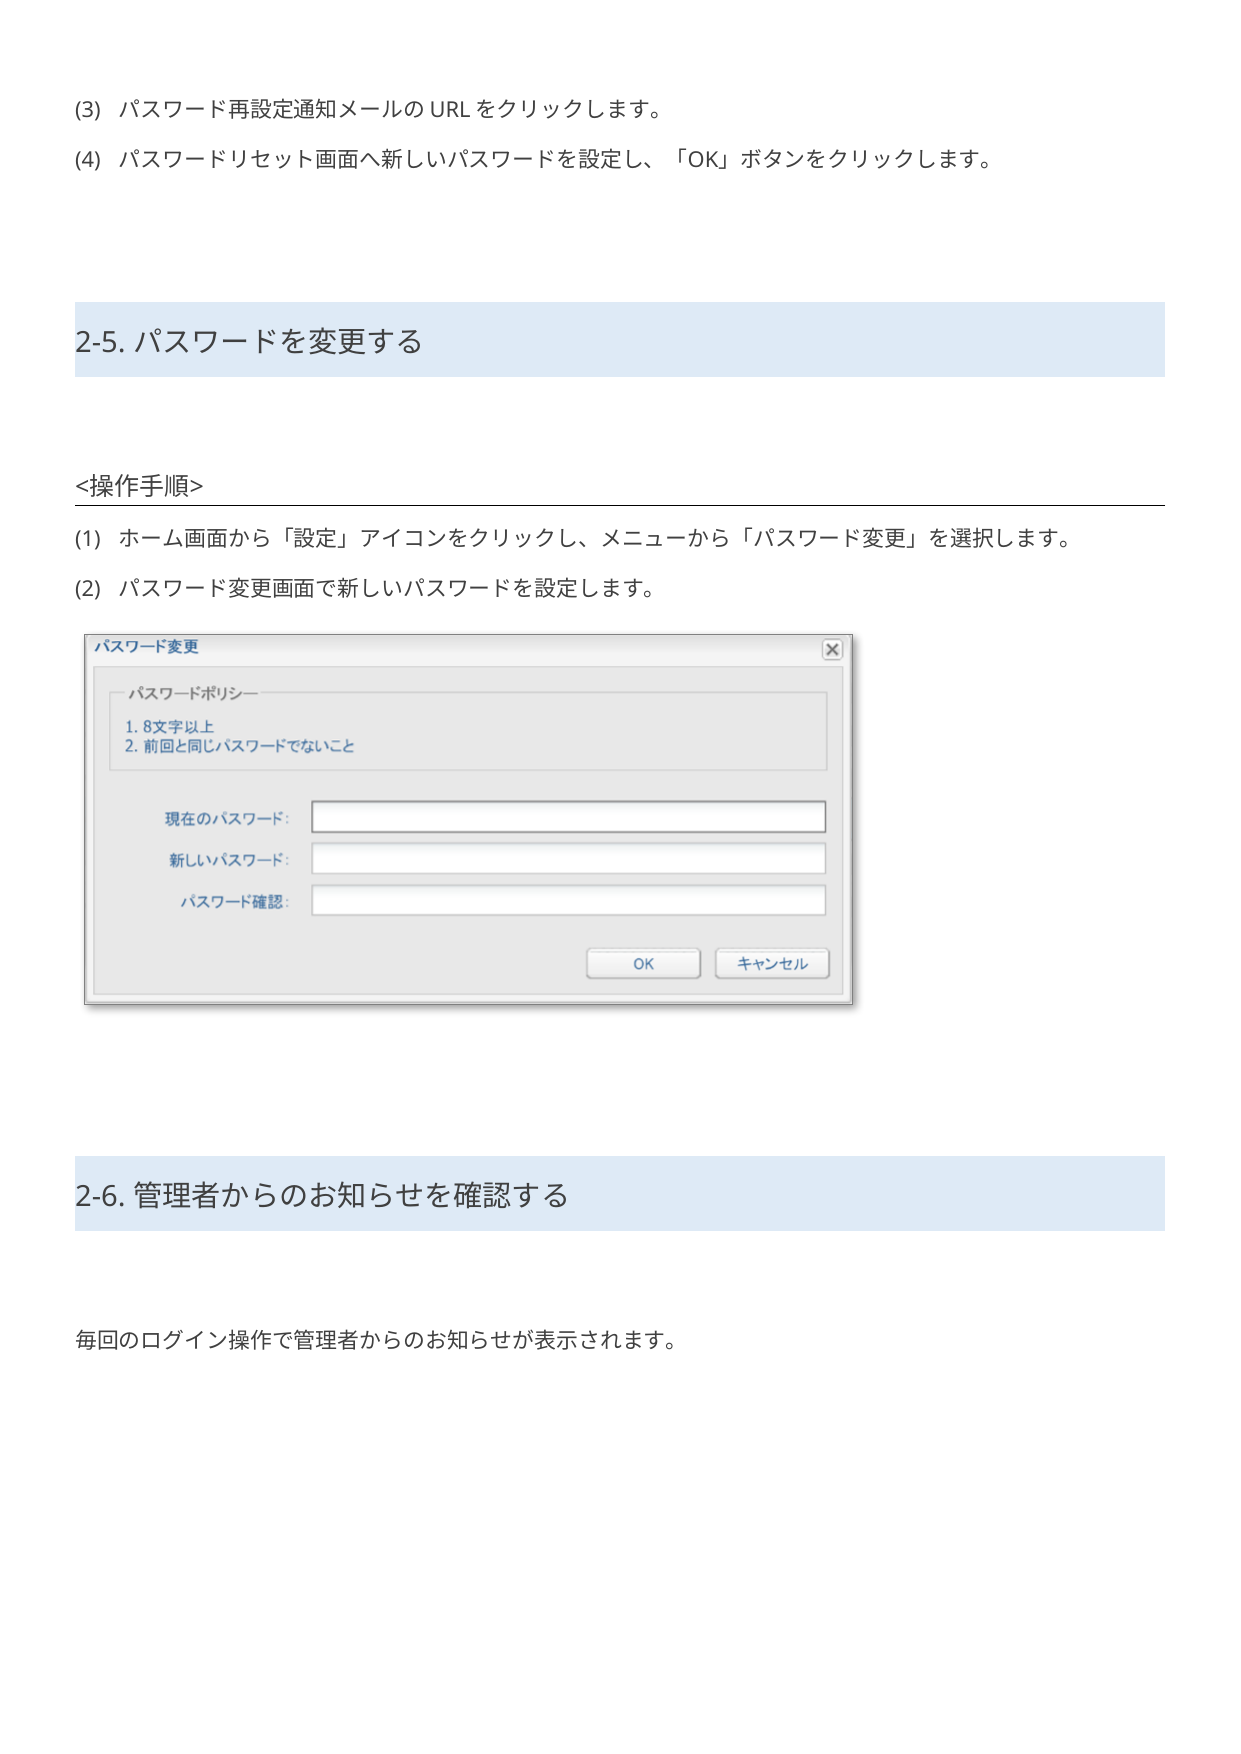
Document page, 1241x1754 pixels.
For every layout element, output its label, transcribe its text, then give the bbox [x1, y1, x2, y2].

list ホーム画面から「設定」アイコンをクリックし、メニューから「パスワード変更」を選択します。 [75, 519, 1165, 556]
subtitle パスワードを変更する [75, 302, 1165, 377]
text パスワードリセット画面へ新しいパスワードを設定し、「OK」ボタンをクリックします。 [75, 139, 1165, 177]
text パスワード変更画面で新しいパスワードを設定します。 [75, 569, 1165, 606]
text パスワード再設定通知メールのURLをクリックします。 [75, 89, 1165, 127]
subtitle 管理者からのお知らせを確認する [75, 1156, 1165, 1231]
picture [85, 635, 852, 1004]
text 毎回のログイン操作で管理者からのお知らせが表示されます。 [75, 1320, 1165, 1357]
